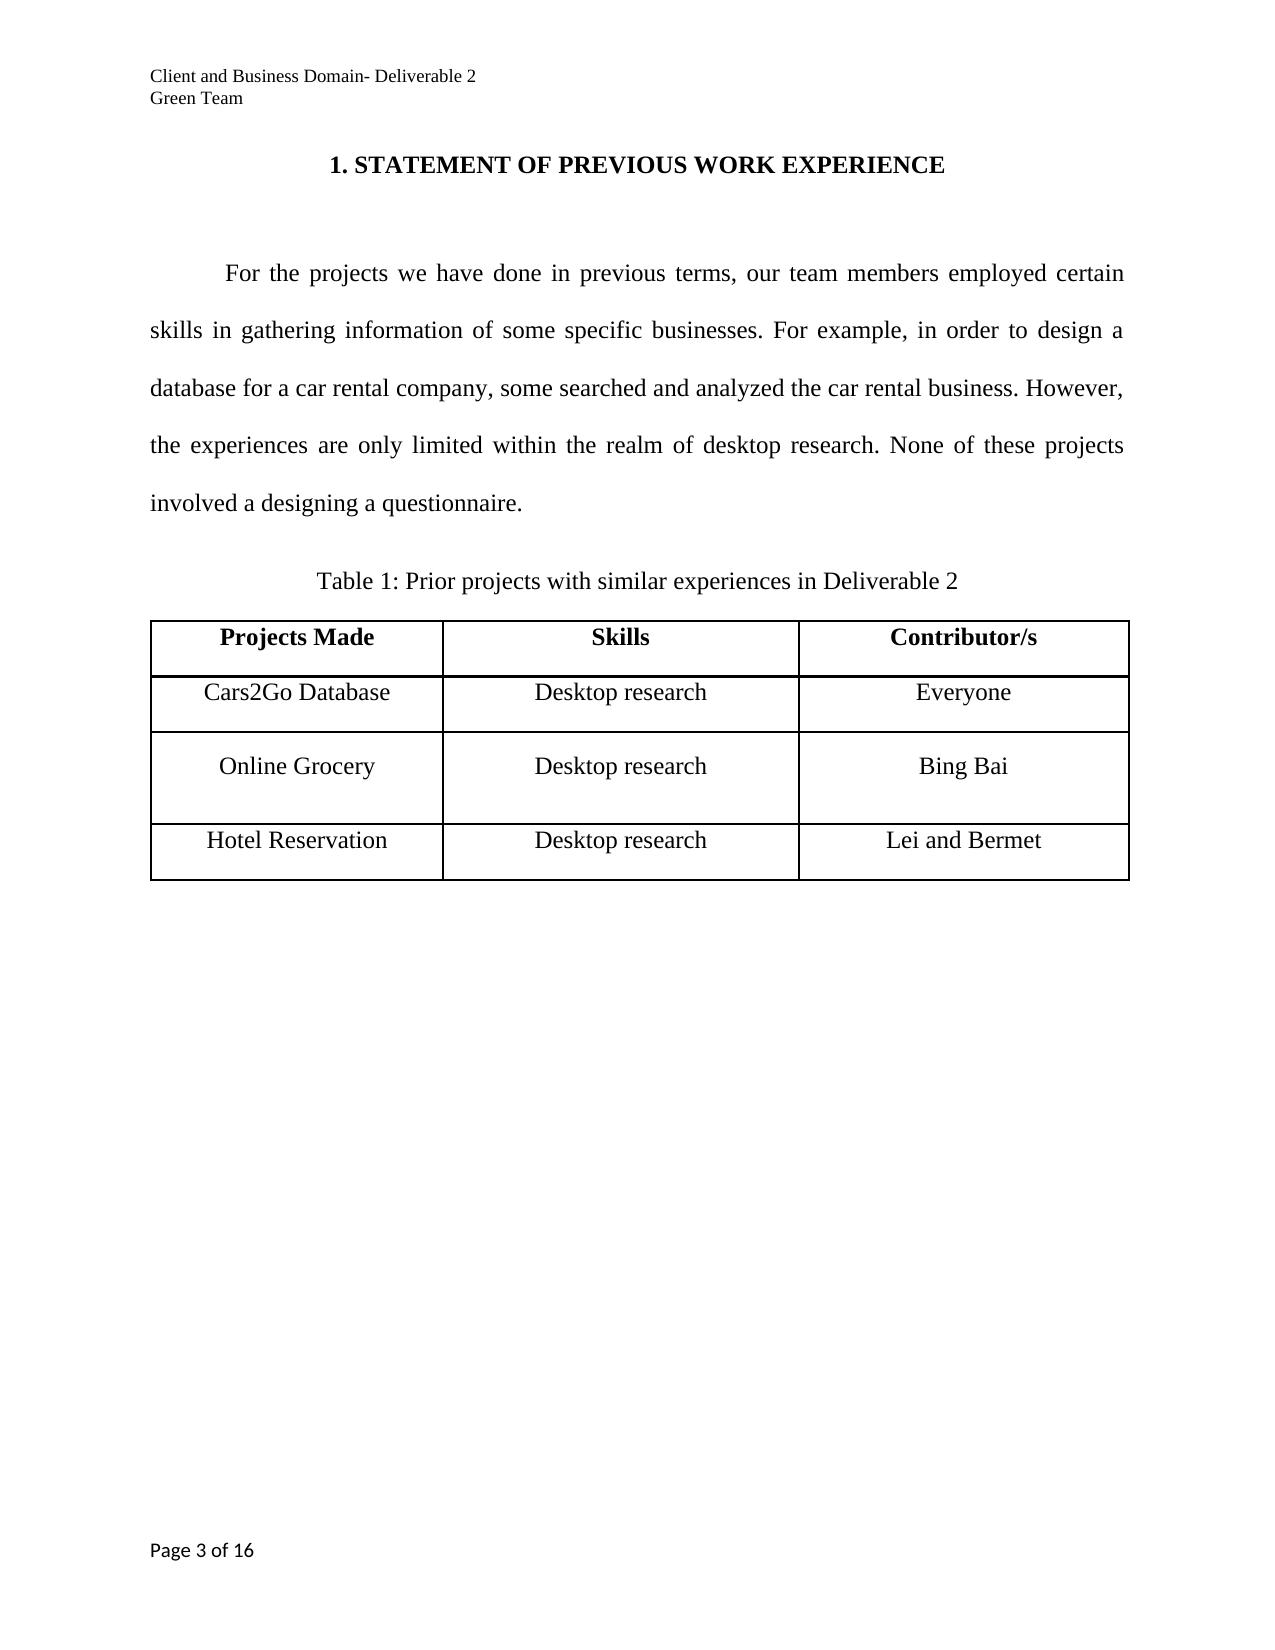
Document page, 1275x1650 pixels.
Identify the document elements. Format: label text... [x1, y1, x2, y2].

table_cell Everyone [800, 678, 1128, 731]
table_cell Lei and Bermet [800, 825, 1128, 879]
table_cell Bing Bai [800, 733, 1128, 823]
table_header Contributor/s [800, 622, 1128, 675]
text Table 1: Prior projects with similar experiences in Deliverable 2 [150, 566, 1125, 595]
table_header Skills [444, 622, 798, 675]
table_header Projects Made [152, 622, 442, 675]
text For the projects we have done in previous terms, our team members employed certain skills in gathering information of some specific businesses. For example, in order to design a database for a car rental company, some searched and analyzed the car rental business. However, the experiences are only limited within the realm of desktop research. None of these projects involved a designing a questionnaire. [150, 258, 1125, 516]
table_cell Desktop research [444, 825, 798, 879]
table_cell Desktop research [444, 733, 798, 823]
table_cell Hotel Reservation [152, 825, 442, 879]
table_cell Online Grocery [152, 733, 442, 823]
table_cell Cars2Go Database [152, 678, 442, 731]
table_cell Desktop research [444, 678, 798, 731]
text 1. STATEMENT OF PREVIOUS WORK EXPERIENCE [150, 150, 1125, 179]
